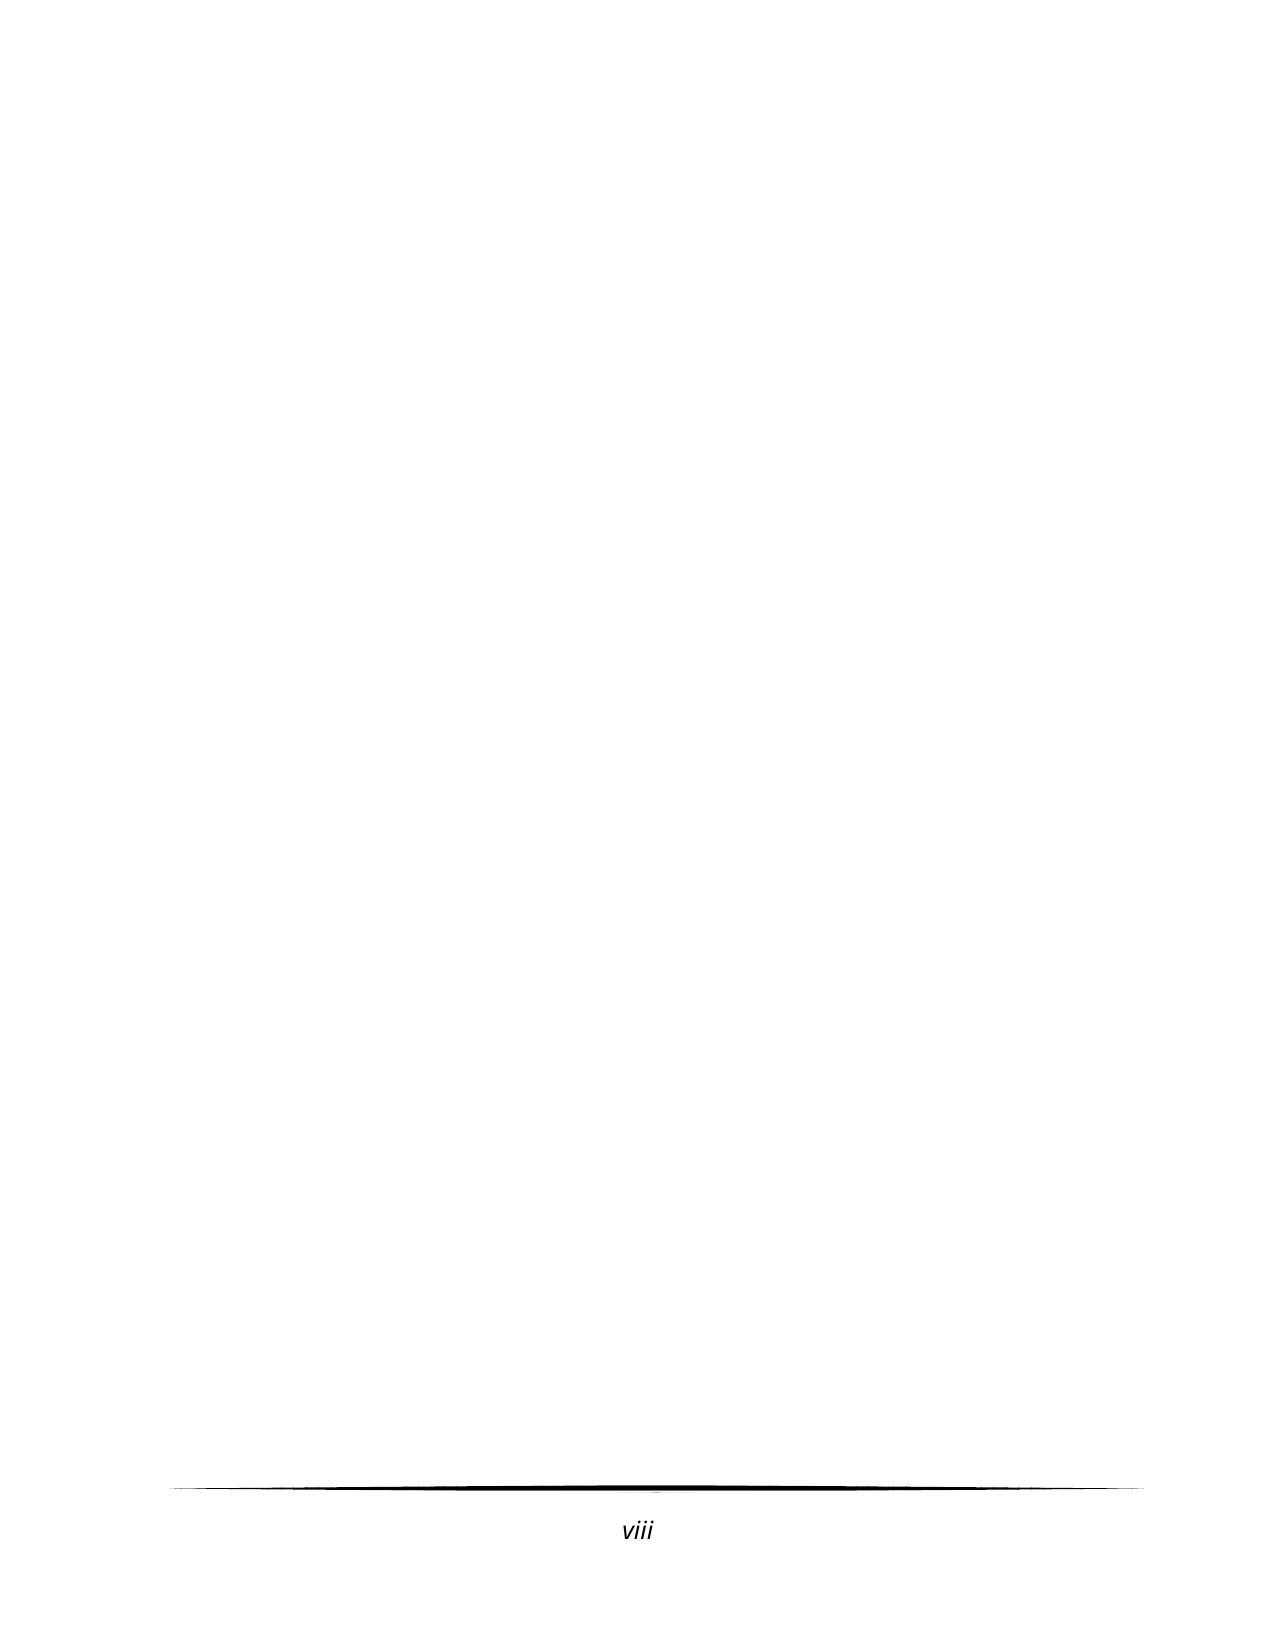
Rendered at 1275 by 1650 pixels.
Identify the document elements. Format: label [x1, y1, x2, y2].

picture [168, 1484, 1144, 1493]
